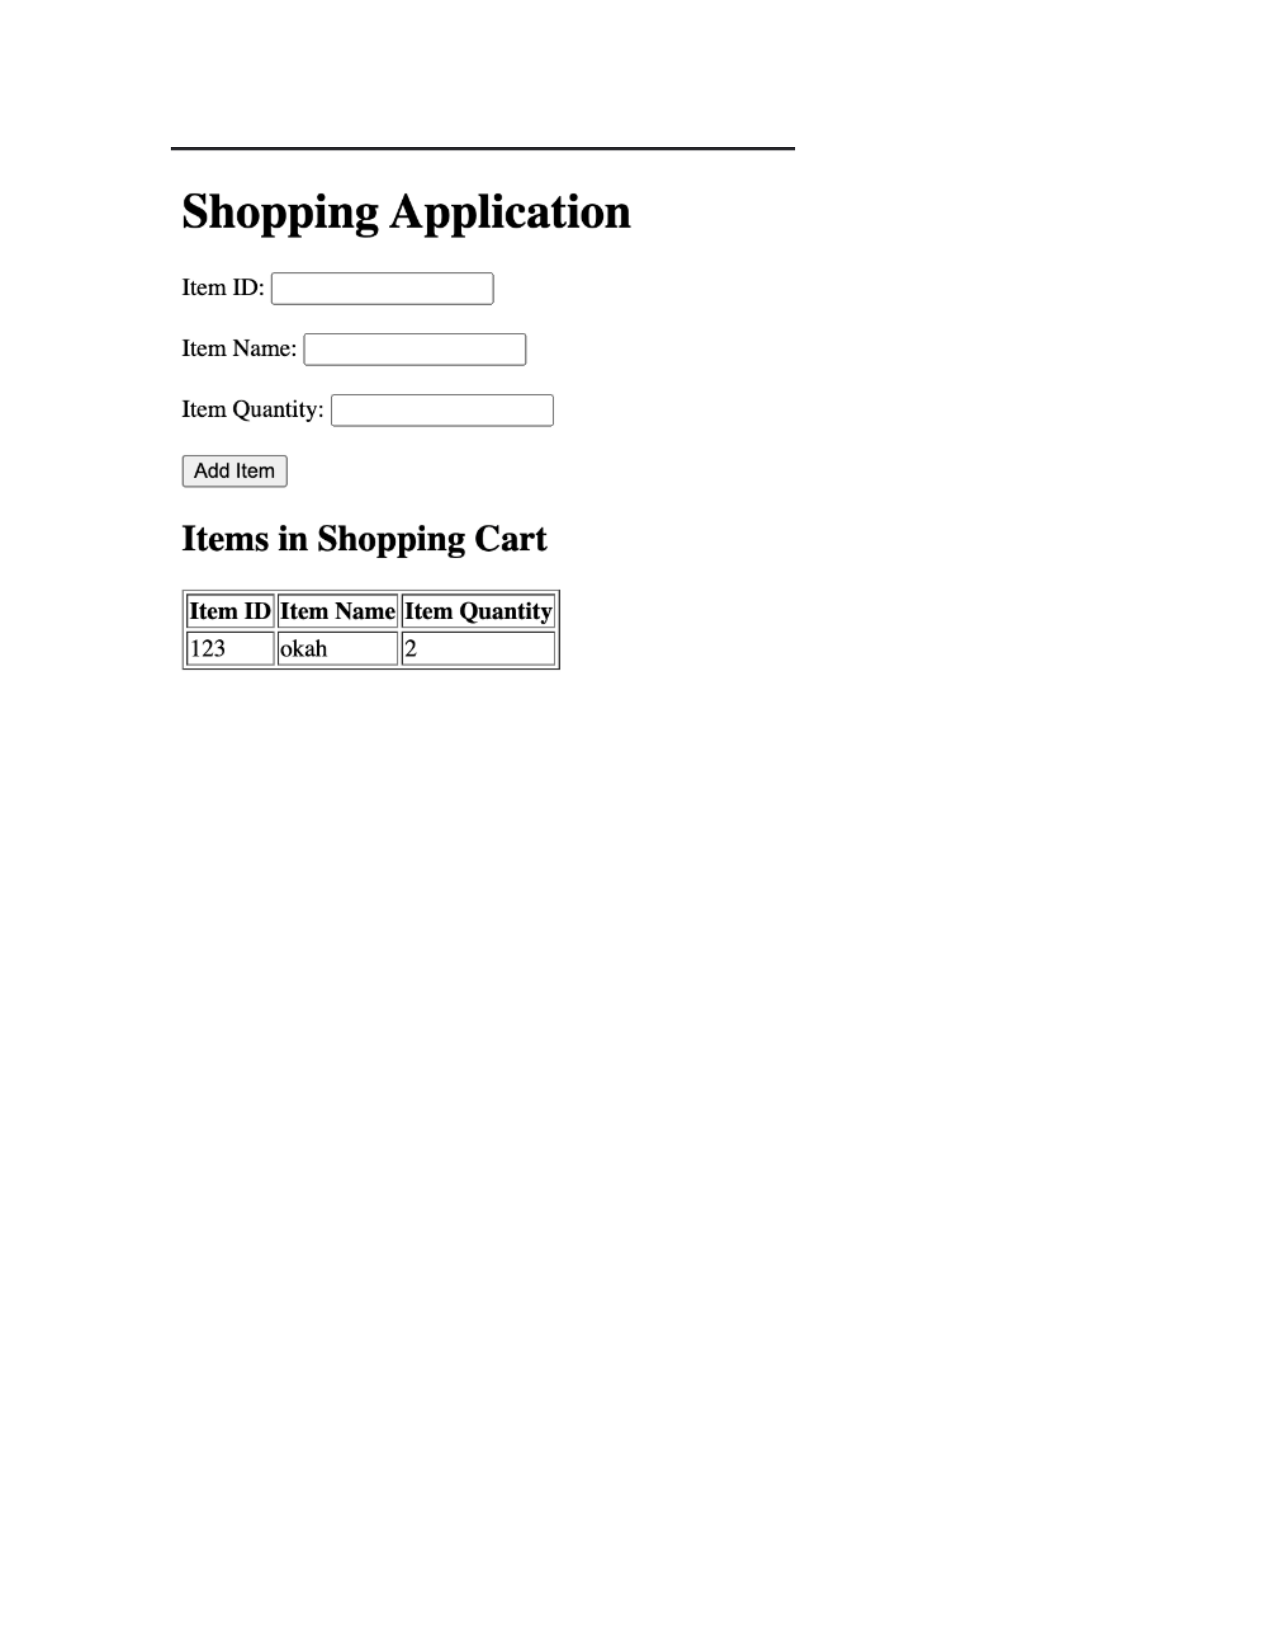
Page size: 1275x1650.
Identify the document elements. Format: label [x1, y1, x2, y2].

picture [170, 147, 796, 793]
